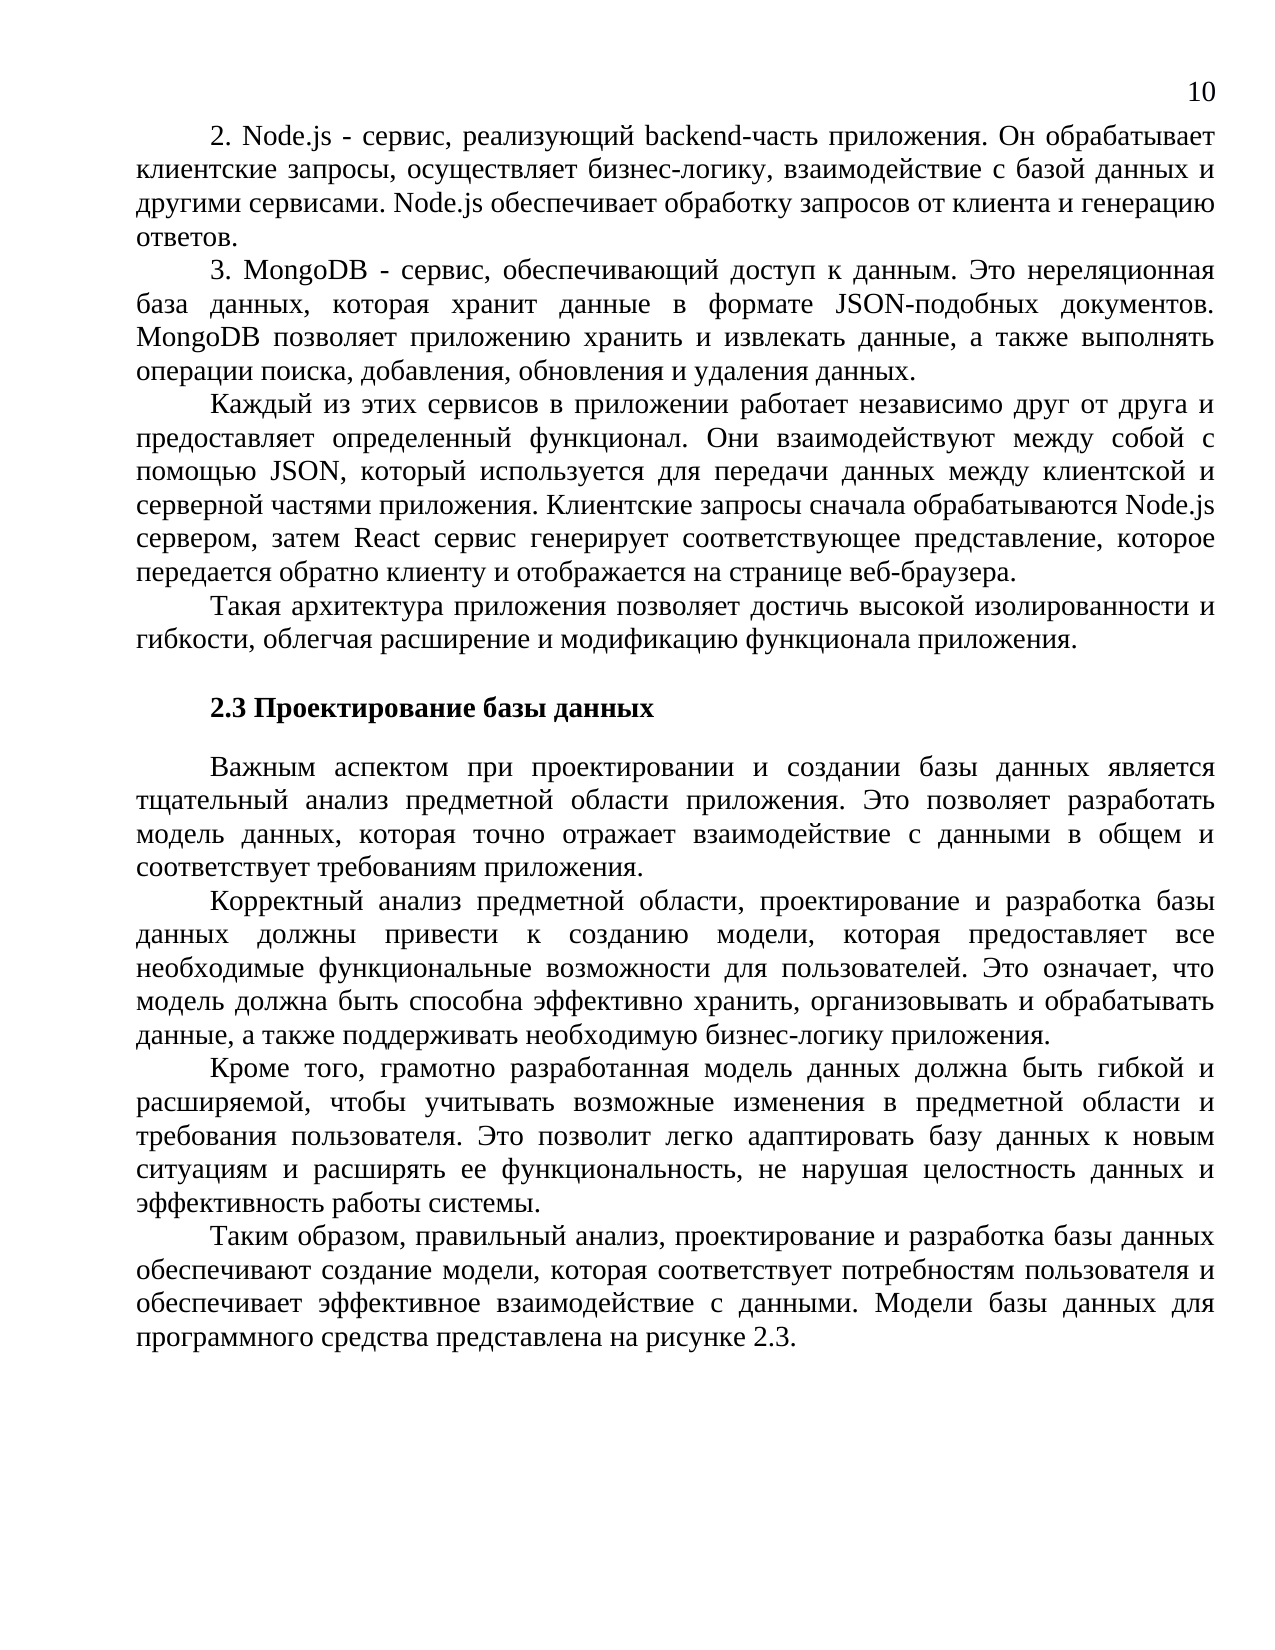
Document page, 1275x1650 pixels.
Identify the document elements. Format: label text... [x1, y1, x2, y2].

text Таким образом, правильный анализ, проектирование и разработка базы данных обеспечивают создание модели, которая соответствует потребностям пользователя и обеспечивает эффективное взаимодействие с данными. Модели базы данных для программного средства представлена на рисунке 2.3. [136, 1218, 1216, 1352]
text 2. Node.js - сервис, реализующий backend-часть приложения. Он обрабатывает клиентские запросы, осуществляет бизнес-логику, взаимодействие с базой данных и другими сервисами. Node.js обеспечивает обработку запросов от клиента и генерацию ответов. [136, 118, 1216, 252]
text Корректный анализ предметной области, проектирование и разработка базы данных должны привести к созданию модели, которая предоставляет все необходимые функциональные возможности для пользователей. Это означает, что модель должна быть способна эффективно хранить, организовывать и обрабатывать данные, а также поддерживать необходимую бизнес-логику приложения. [136, 883, 1216, 1051]
text Каждый из этих сервисов в приложении работает независимо друг от друга и предоставляет определенный функционал. Они взаимодействуют между собой с помощью JSON, который используется для передачи данных между клиентской и серверной частями приложения. Клиентские запросы сначала обрабатываются Node.js сервером, затем React сервис генерирует соответствующее представление, которое передается обратно клиенту и отображается на странице веб-браузера. [136, 386, 1216, 588]
text 3. MongoDB - сервис, обеспечивающий доступ к данным. Это нереляционная база данных, которая хранит данные в формате JSON-подобных документов. MongoDB позволяет приложению хранить и извлекать данные, а также выполнять операции поиска, добавления, обновления и удаления данных. [136, 252, 1216, 386]
subtitle 2.3 Проектирование базы данных [136, 690, 1216, 724]
text Важным аспектом при проектировании и создании базы данных является тщательный анализ предметной области приложения. Это позволяет разработать модель данных, которая точно отражает взаимодействие с данными в общем и соответствует требованиям приложения. [136, 749, 1216, 883]
text Такая архитектура приложения позволяет достичь высокой изолированности и гибкости, облегчая расширение и модификацию функционала приложения. [136, 588, 1216, 655]
text Кроме того, грамотно разработанная модель данных должна быть гибкой и расширяемой, чтобы учитывать возможные изменения в предметной области и требования пользователя. Это позволит легко адаптировать базу данных к новым ситуациям и расширять ее функциональность, не нарушая целостность данных и эффективность работы системы. [136, 1051, 1216, 1218]
